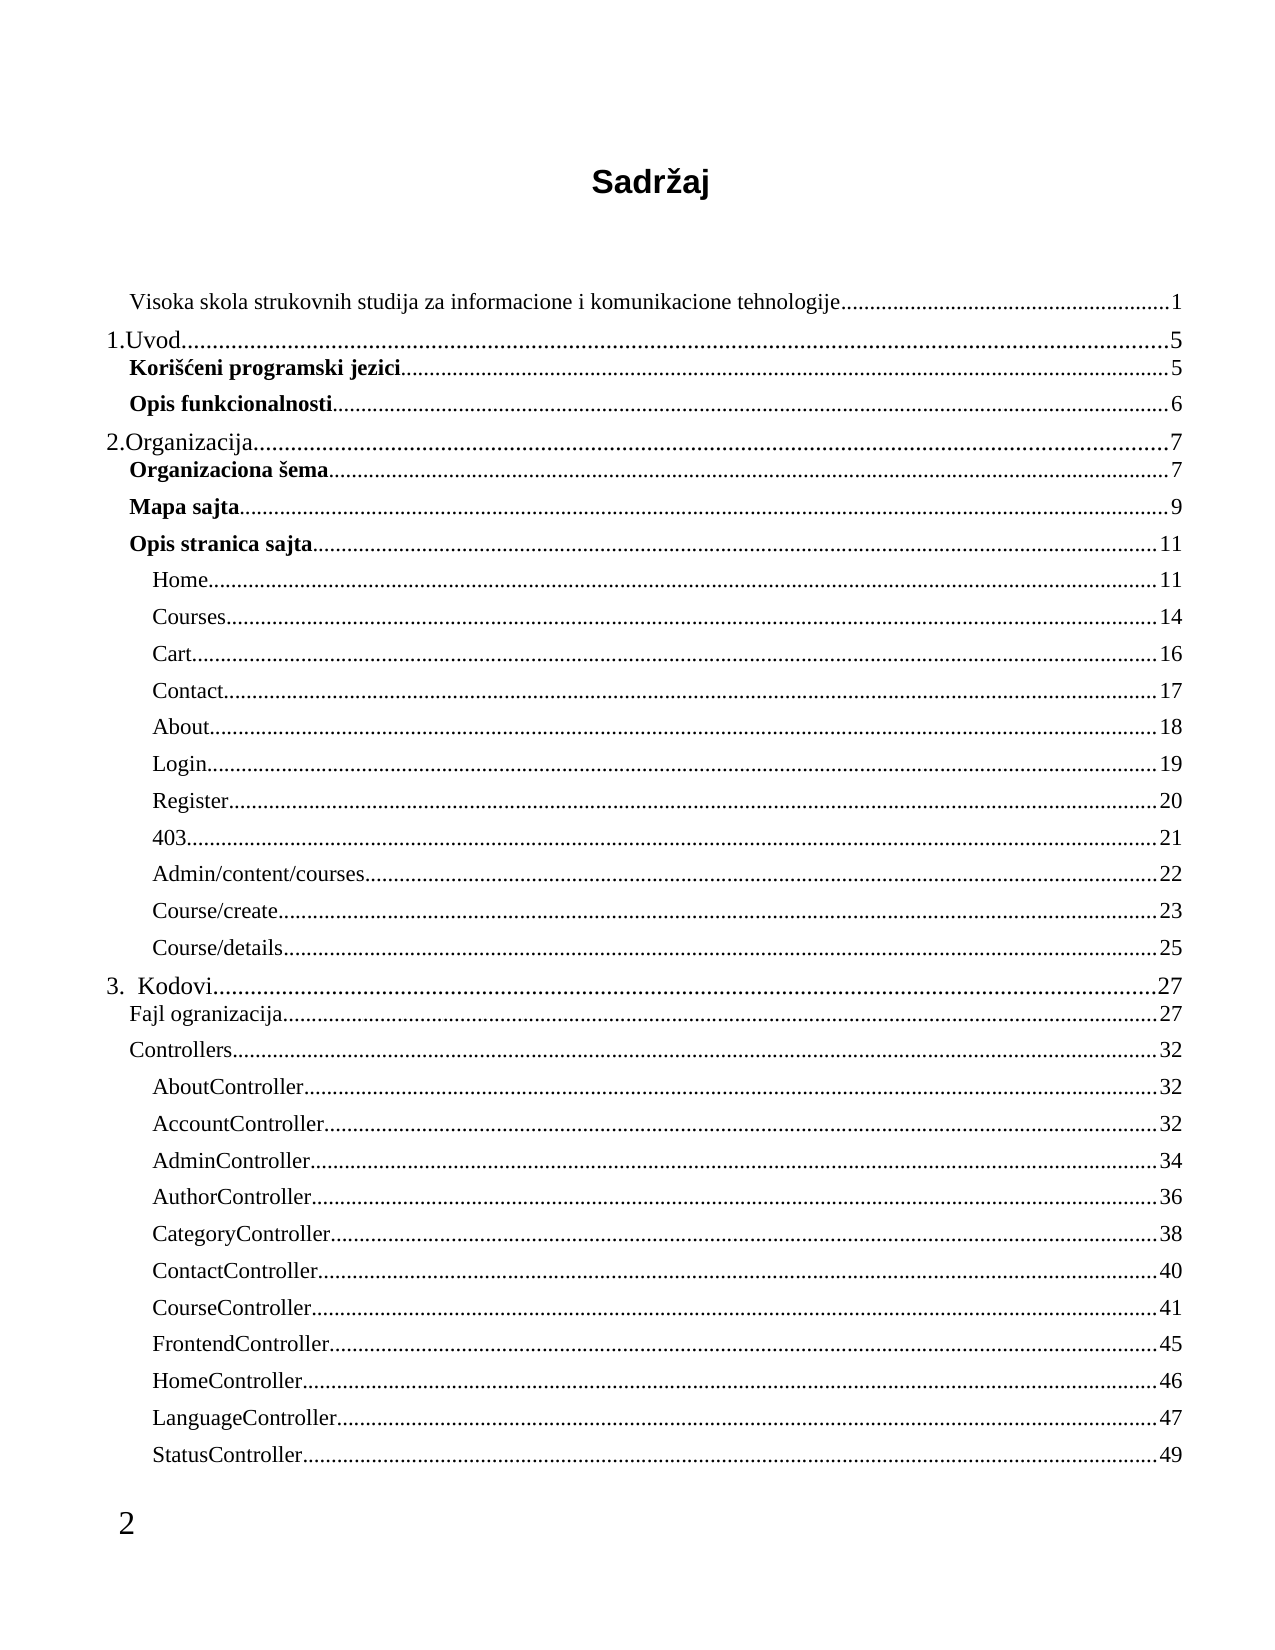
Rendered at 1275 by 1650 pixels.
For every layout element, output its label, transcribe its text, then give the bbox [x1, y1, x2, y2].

text Sadržaj [118, 162, 1183, 201]
